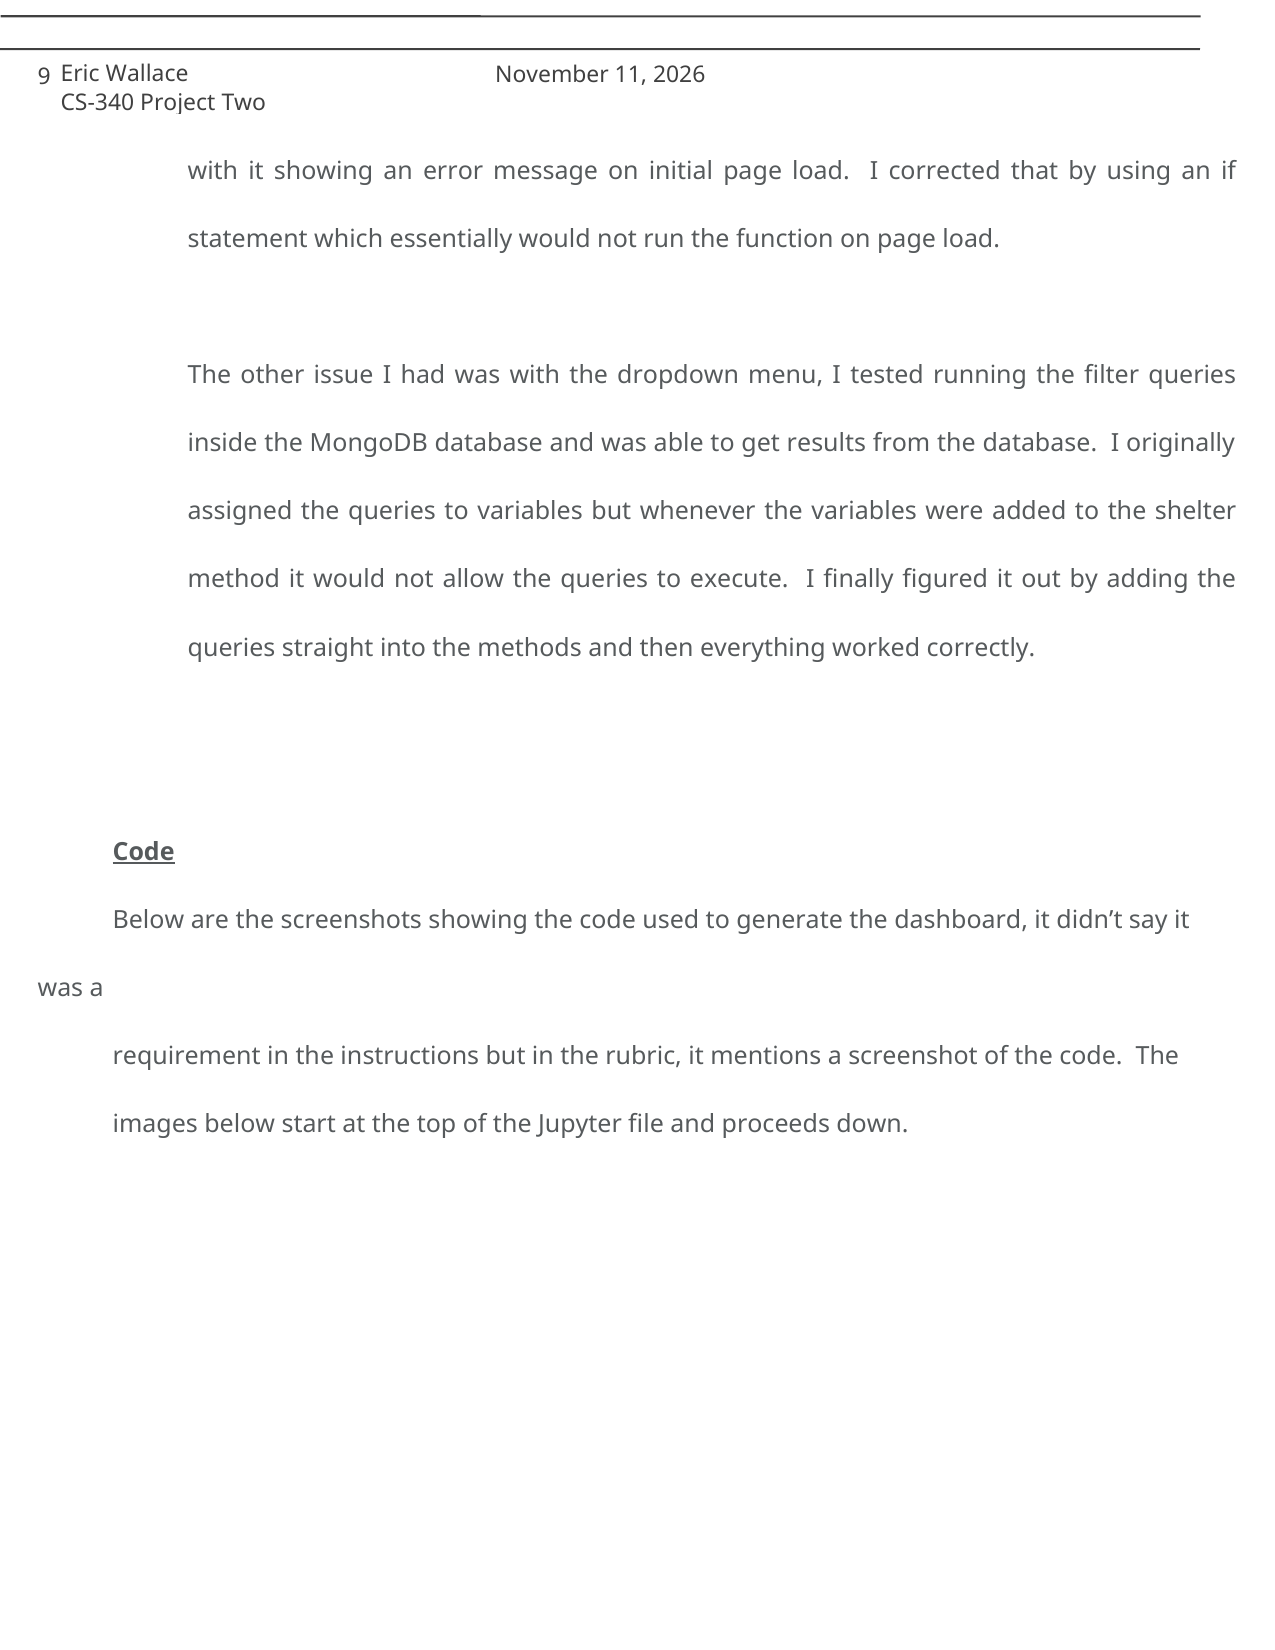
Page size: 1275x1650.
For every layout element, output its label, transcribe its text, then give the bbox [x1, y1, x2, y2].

text Below are the screenshots showing the code used to generate the dashboard, it didn’t say it was a [37, 902, 1237, 1004]
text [187, 152, 1237, 254]
text requirement in the instructions but in the rubric, it mentions a screenshot of the code. The images below start at the top of the Jupyter file and proceeds down. [112, 1038, 1237, 1140]
text The other issue I had was with the dropdown menu, I tested running the filter queries inside the MongoDB database and was able to get results from the database. I originally assigned the queries to variables but whenever the variables were added to the shelter method it would not allow the queries to execute. I finally figured it out by adding the queries straight into the methods and then everything worked correctly. [187, 357, 1237, 663]
text Code [37, 833, 1237, 868]
